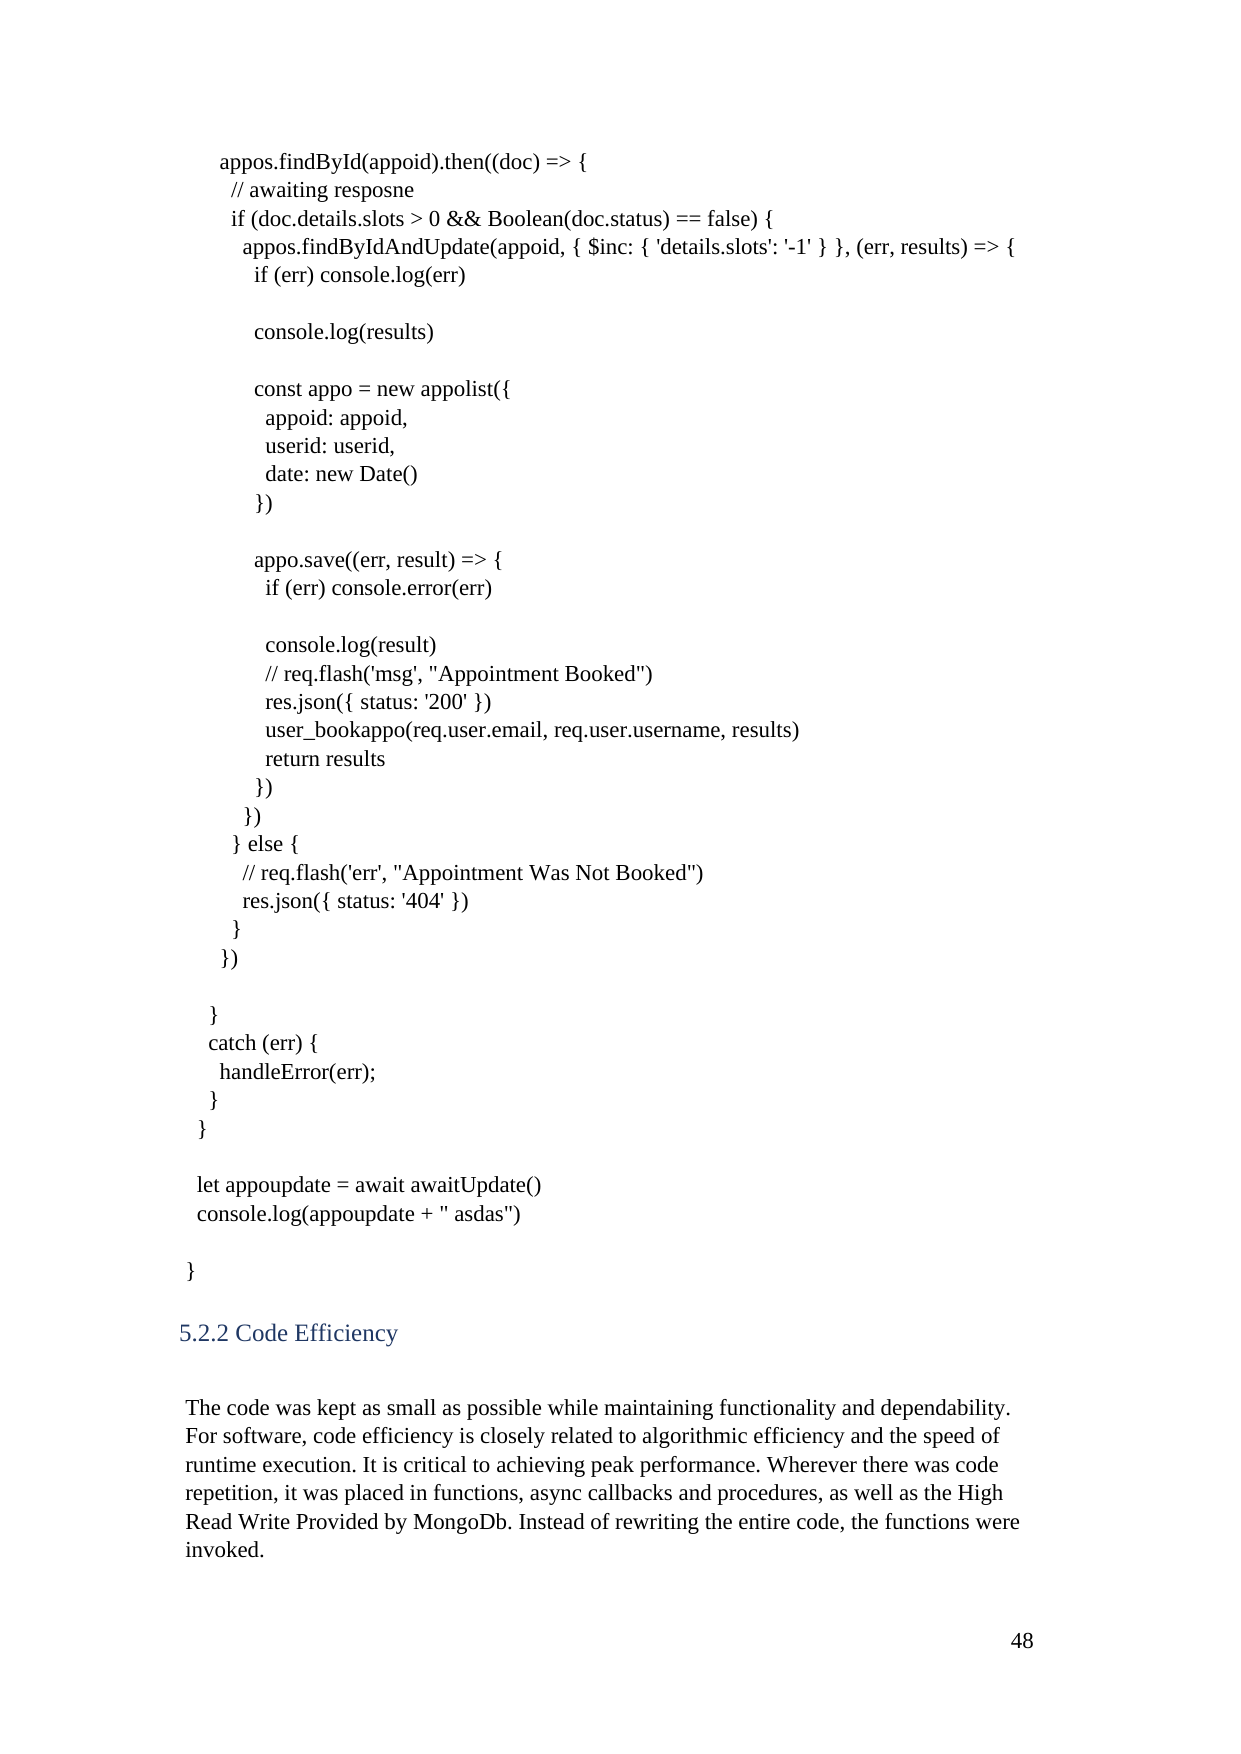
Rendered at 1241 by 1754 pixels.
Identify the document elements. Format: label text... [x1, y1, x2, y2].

text return results [185, 745, 1033, 771]
text // req.flash('err', "Appointment Was Not Booked") [185, 859, 1033, 885]
text } [185, 1257, 1033, 1283]
text if (err) console.log(err) [185, 261, 1033, 288]
text } else { [185, 830, 1033, 857]
text }) [185, 944, 1033, 970]
text user_bookappo(req.user.email, req.user.username, results) [185, 716, 1033, 743]
text userid: userid, [185, 432, 1033, 458]
text appo.save((err, result) => { [185, 546, 1033, 572]
text } [185, 1001, 1033, 1027]
subtitle 5.2.2 Code Efficiency [166, 1318, 1033, 1347]
text // req.flash('msg', "Appointment Booked") [185, 659, 1033, 686]
text handleError(err); [185, 1058, 1033, 1084]
text catch (err) { [185, 1029, 1033, 1056]
text res.json({ status: '200' }) [185, 688, 1033, 714]
text let appoupdate = await awaitUpdate() [185, 1171, 1033, 1198]
text if (err) console.error(err) [185, 574, 1033, 601]
text } [185, 1114, 1033, 1141]
text console.log(results) [185, 318, 1033, 345]
text appoid: appoid, [185, 404, 1033, 430]
text }) [185, 489, 1033, 515]
text } [185, 916, 1033, 942]
text const appo = new appolist({ [185, 375, 1033, 402]
text }) [185, 773, 1033, 800]
text }) [185, 802, 1033, 828]
text date: new Date() [185, 461, 1033, 487]
text appos.findById(appoid).then((doc) => { [185, 148, 1033, 174]
text // awaiting resposne [185, 176, 1033, 202]
text } [185, 1086, 1033, 1112]
text res.json({ status: '404' }) [185, 887, 1033, 913]
text console.log(appoupdate + " asdas") [185, 1200, 1033, 1226]
text if (doc.details.slots > 0 && Boolean(doc.status) == false) { [185, 204, 1033, 231]
text console.log(result) [185, 631, 1033, 657]
text The code was kept as small as possible while maintaining functionality and dependability. For software, code efficiency is closely related to algorithmic efficiency and the speed of runtime execution. It is critical to achieving peak performance. Wherever there was code repetition, it was placed in functions, async callbacks and procedures, as well as the High Read Write Provided by MongoDb. Instead of rewriting the entire code, the functions were invoked. [185, 1394, 1033, 1562]
text appos.findByIdAndUpdate(appoid, { $inc: { 'details.slots': '-1' } }, (err, results) => { [185, 233, 1033, 259]
